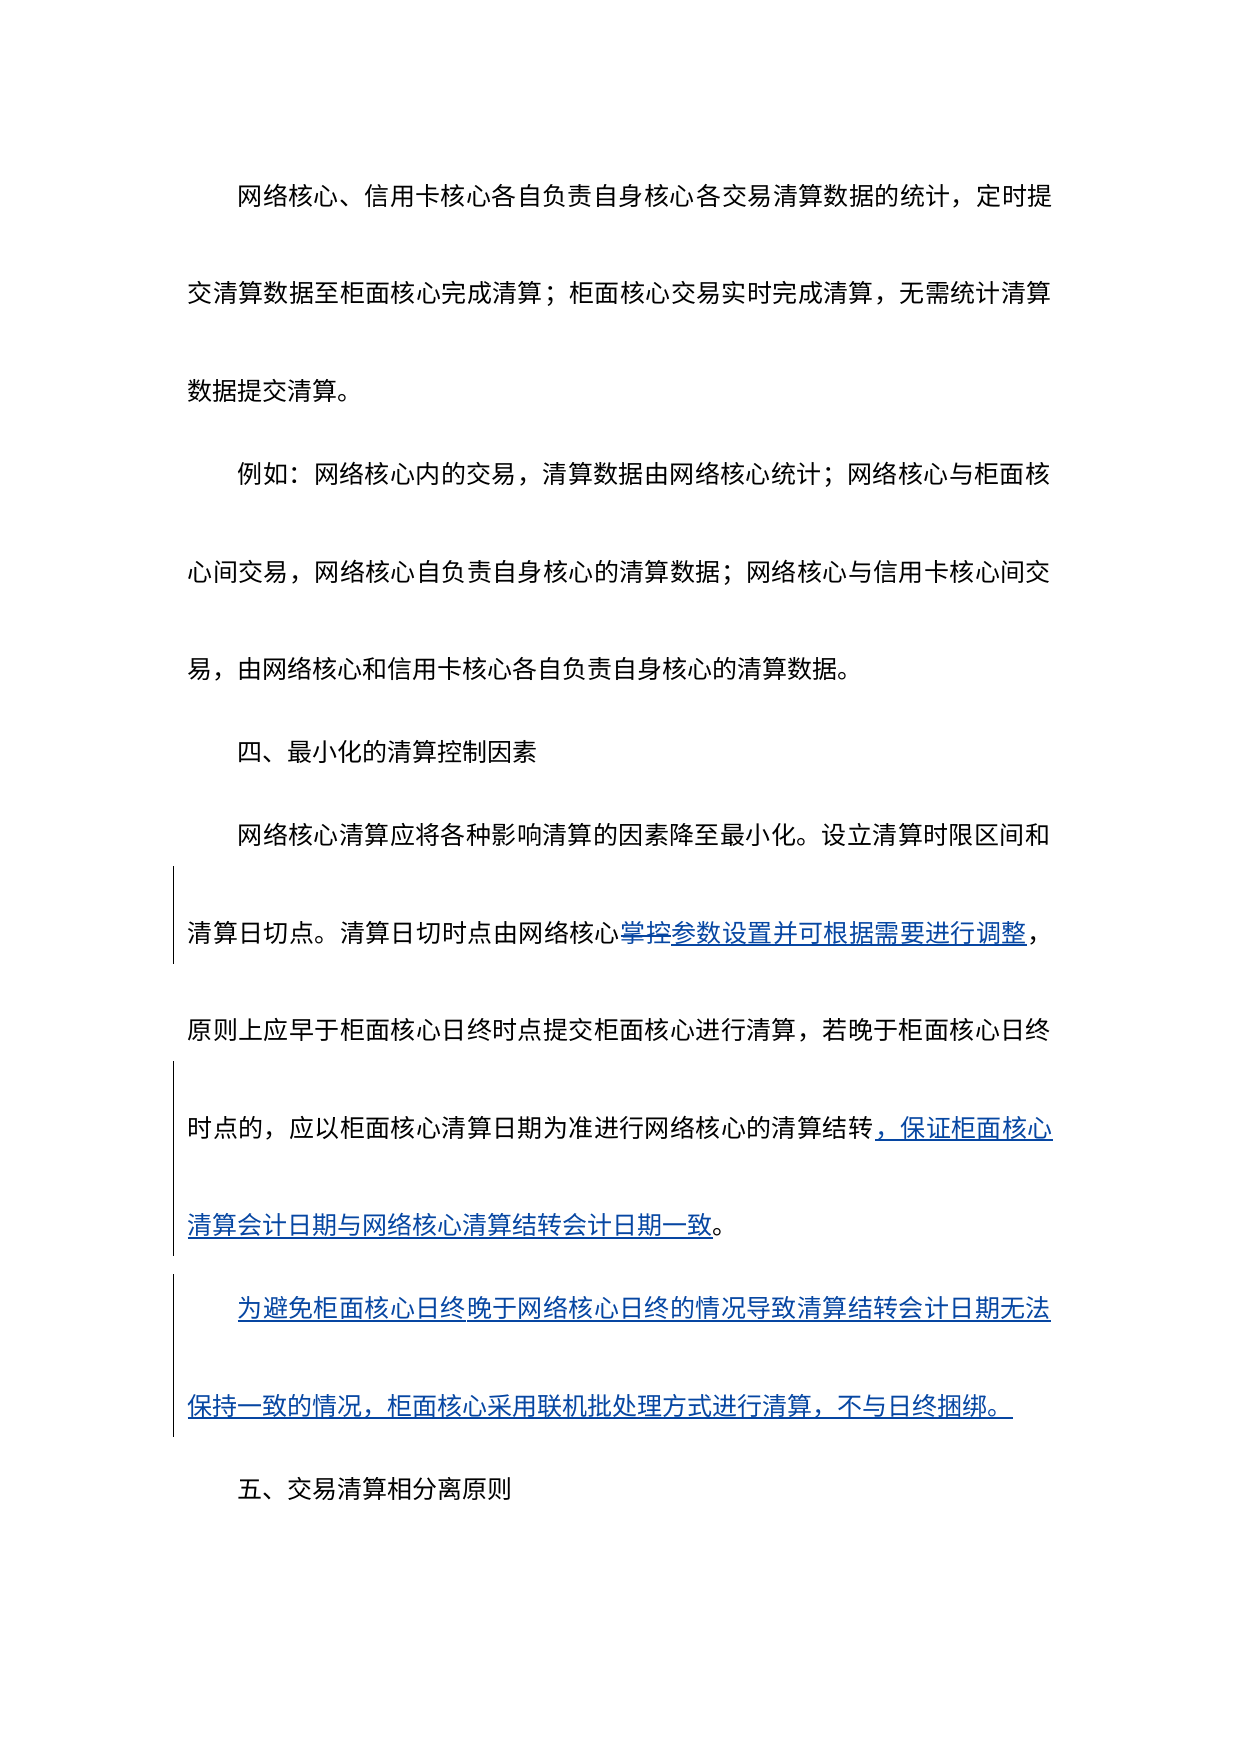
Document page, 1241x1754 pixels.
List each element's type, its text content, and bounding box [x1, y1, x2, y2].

text 网络核心清算应将各种影响清算的因素降至最小化。设立清算时限区间和清算日切点。清算日切时点由网络核心，原则上应早于柜面核心日终时点提交柜面核心进行清算，若晚于柜面核心日终时点的，应以柜面核心清算日期为准进行网络核心的清算结转。 [187, 801, 1053, 1256]
text 四、最小化的清算控制因素 [187, 718, 1053, 783]
text 例如：网络核心内的交易，清算数据由网络核心统计；网络核心与柜面核心间交易，网络核心自负责自身核心的清算数据；网络核心与信用卡核心间交易，由网络核心和信用卡核心各自负责自身核心的清算数据。 [187, 440, 1053, 700]
text 五、交易清算相分离原则 [187, 1455, 1053, 1520]
text 网络核心、信用卡核心各自负责自身核心各交易清算数据的统计，定时提交清算数据至柜面核心完成清算；柜面核心交易实时完成清算，无需统计清算数据提交清算。 [187, 162, 1053, 422]
